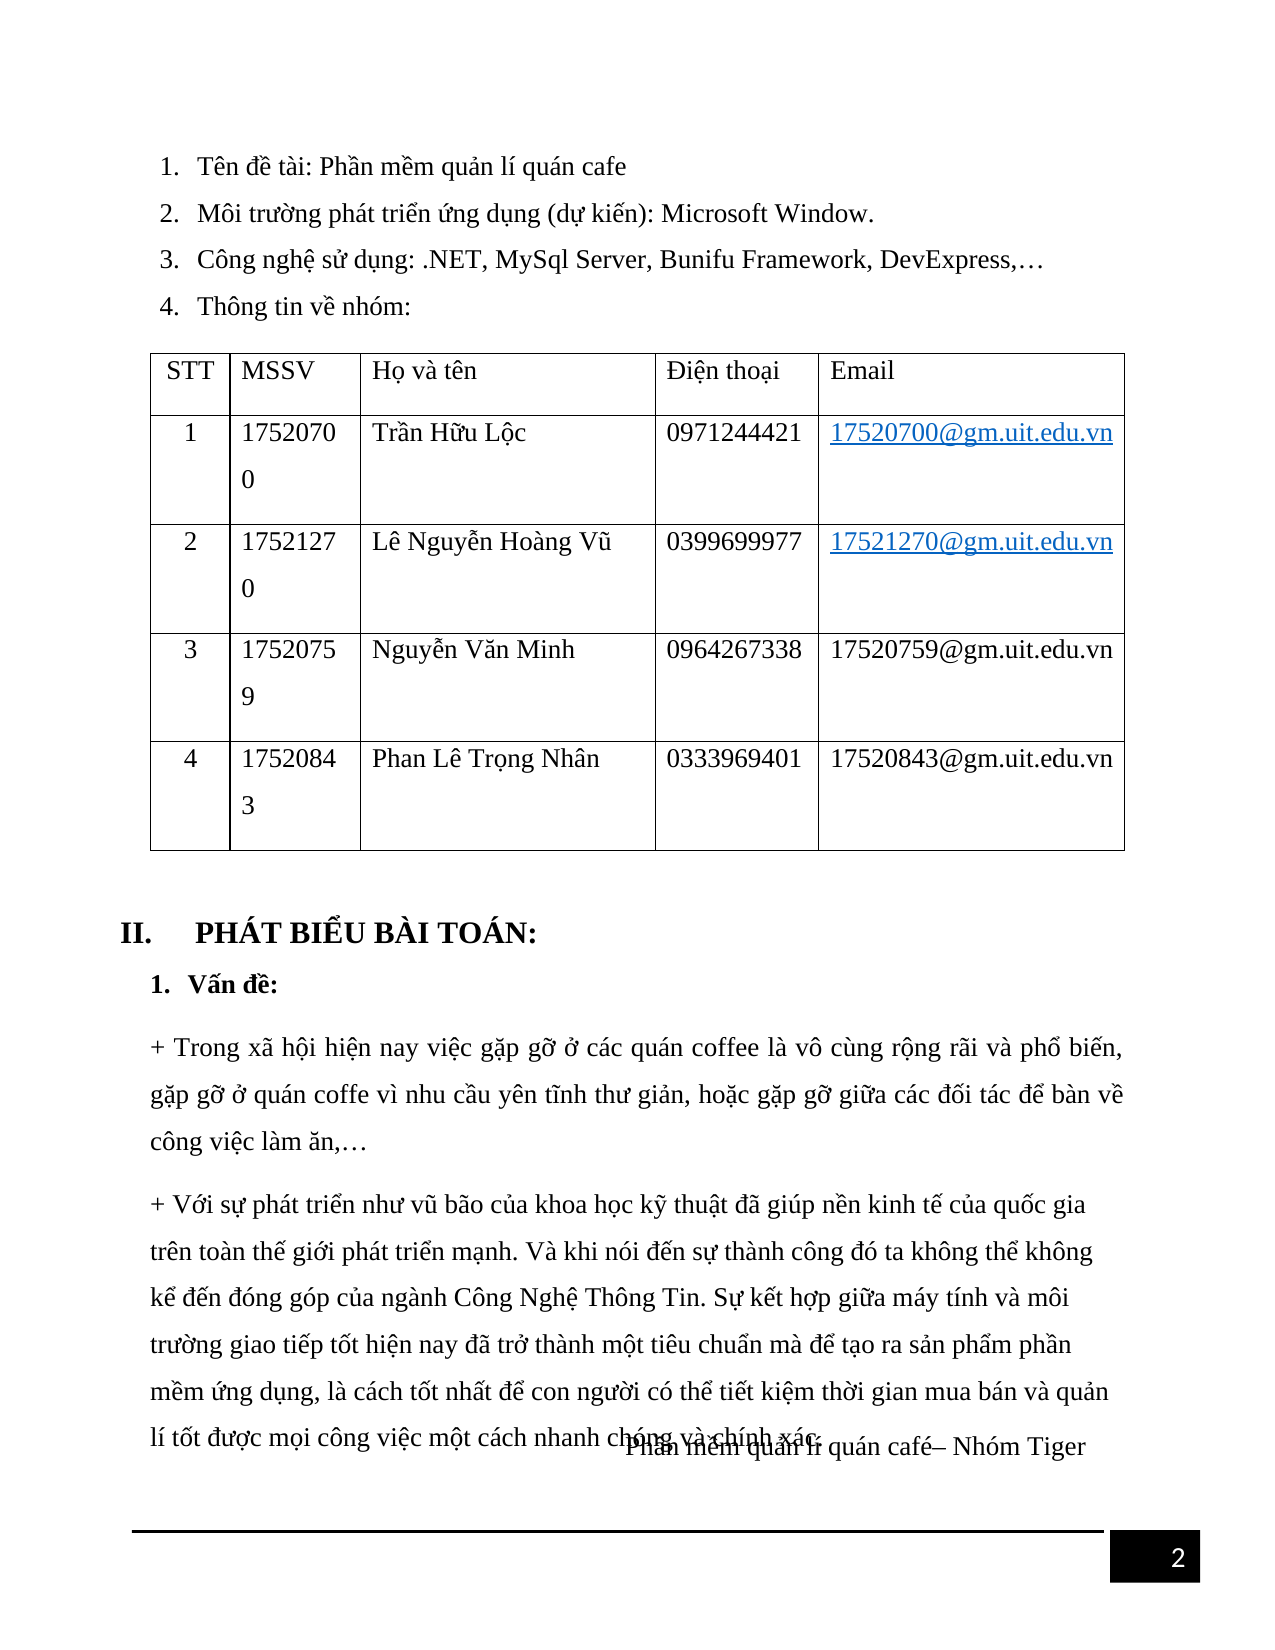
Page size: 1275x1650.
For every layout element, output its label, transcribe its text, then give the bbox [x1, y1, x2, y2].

table_header Email [819, 354, 1124, 415]
table_header STT [151, 354, 229, 415]
table_cell 17521270 [231, 525, 360, 633]
list Vấn đề: [150, 968, 1125, 999]
table_cell 3 [151, 634, 229, 741]
table_cell Trần Hữu Lộc [361, 416, 655, 524]
table_cell 17520759@gm.uit.edu.vn [819, 634, 1124, 741]
table_cell 17520759 [231, 634, 360, 741]
list Môi trường phát triển ứng dụng (dự kiến): Microsoft Window. [159, 197, 1125, 228]
table_cell 17520700@gm.uit.edu.vn [819, 416, 1124, 524]
table_header Điện thoại [656, 354, 818, 415]
text + Với sự phát triển như vũ bão của khoa học kỹ thuật đã giúp nền kinh tế của quốc gia trên toàn thế giới phát triển mạnh. Và khi nói đến sự thành công đó ta không thể không kể đến đóng góp của ngành Công Nghệ Thông Tin. Sự kết hợp giữa máy tính và môi trường giao tiếp tốt hiện nay đã trở thành một tiêu chuẩn mà để tạo ra sản phẩm phần mềm ứng dụng, là cách tốt nhất để con người có thể tiết kiệm thời gian mua bán và quản lí tốt được mọi công việc một cách nhanh chóng và chính xác. [150, 1188, 1125, 1453]
table_cell Phan Lê Trọng Nhân [361, 742, 655, 850]
text + Trong xã hội hiện nay việc gặp gỡ ở các quán coffee là vô cùng rộng rãi và phổ biến, gặp gỡ ở quán coffe vì nhu cầu yên tĩnh thư giản, hoặc gặp gỡ giữa các đối tác để bàn về công việc làm ăn,… [150, 1031, 1125, 1156]
list Thông tin về nhóm: [159, 290, 1125, 321]
table_cell 17520843 [231, 742, 360, 850]
list PHÁT BIỂU BÀI TOÁN: [120, 914, 1125, 950]
table_cell 0971244421 [656, 416, 818, 524]
table_cell 1 [151, 416, 229, 524]
table_cell Lê Nguyễn Hoàng Vũ [361, 525, 655, 633]
table_cell 2 [151, 525, 229, 633]
table_header MSSV [231, 354, 360, 415]
table_cell 0399699977 [656, 525, 818, 633]
table_cell 4 [151, 742, 229, 850]
table_cell Nguyễn Văn Minh [361, 634, 655, 741]
list Công nghệ sử dụng: .NET, MySql Server, Bunifu Framework, DevExpress,… [159, 243, 1125, 274]
table_cell 17521270@gm.uit.edu.vn [819, 525, 1124, 633]
table_cell 17520843@gm.uit.edu.vn [819, 742, 1124, 850]
table_cell 0964267338 [656, 634, 818, 741]
list Tên đề tài: Phần mềm quản lí quán cafe [159, 150, 1125, 181]
table_cell 17520700 [231, 416, 360, 524]
table_header Họ và tên [361, 354, 655, 415]
table_cell 0333969401 [656, 742, 818, 850]
